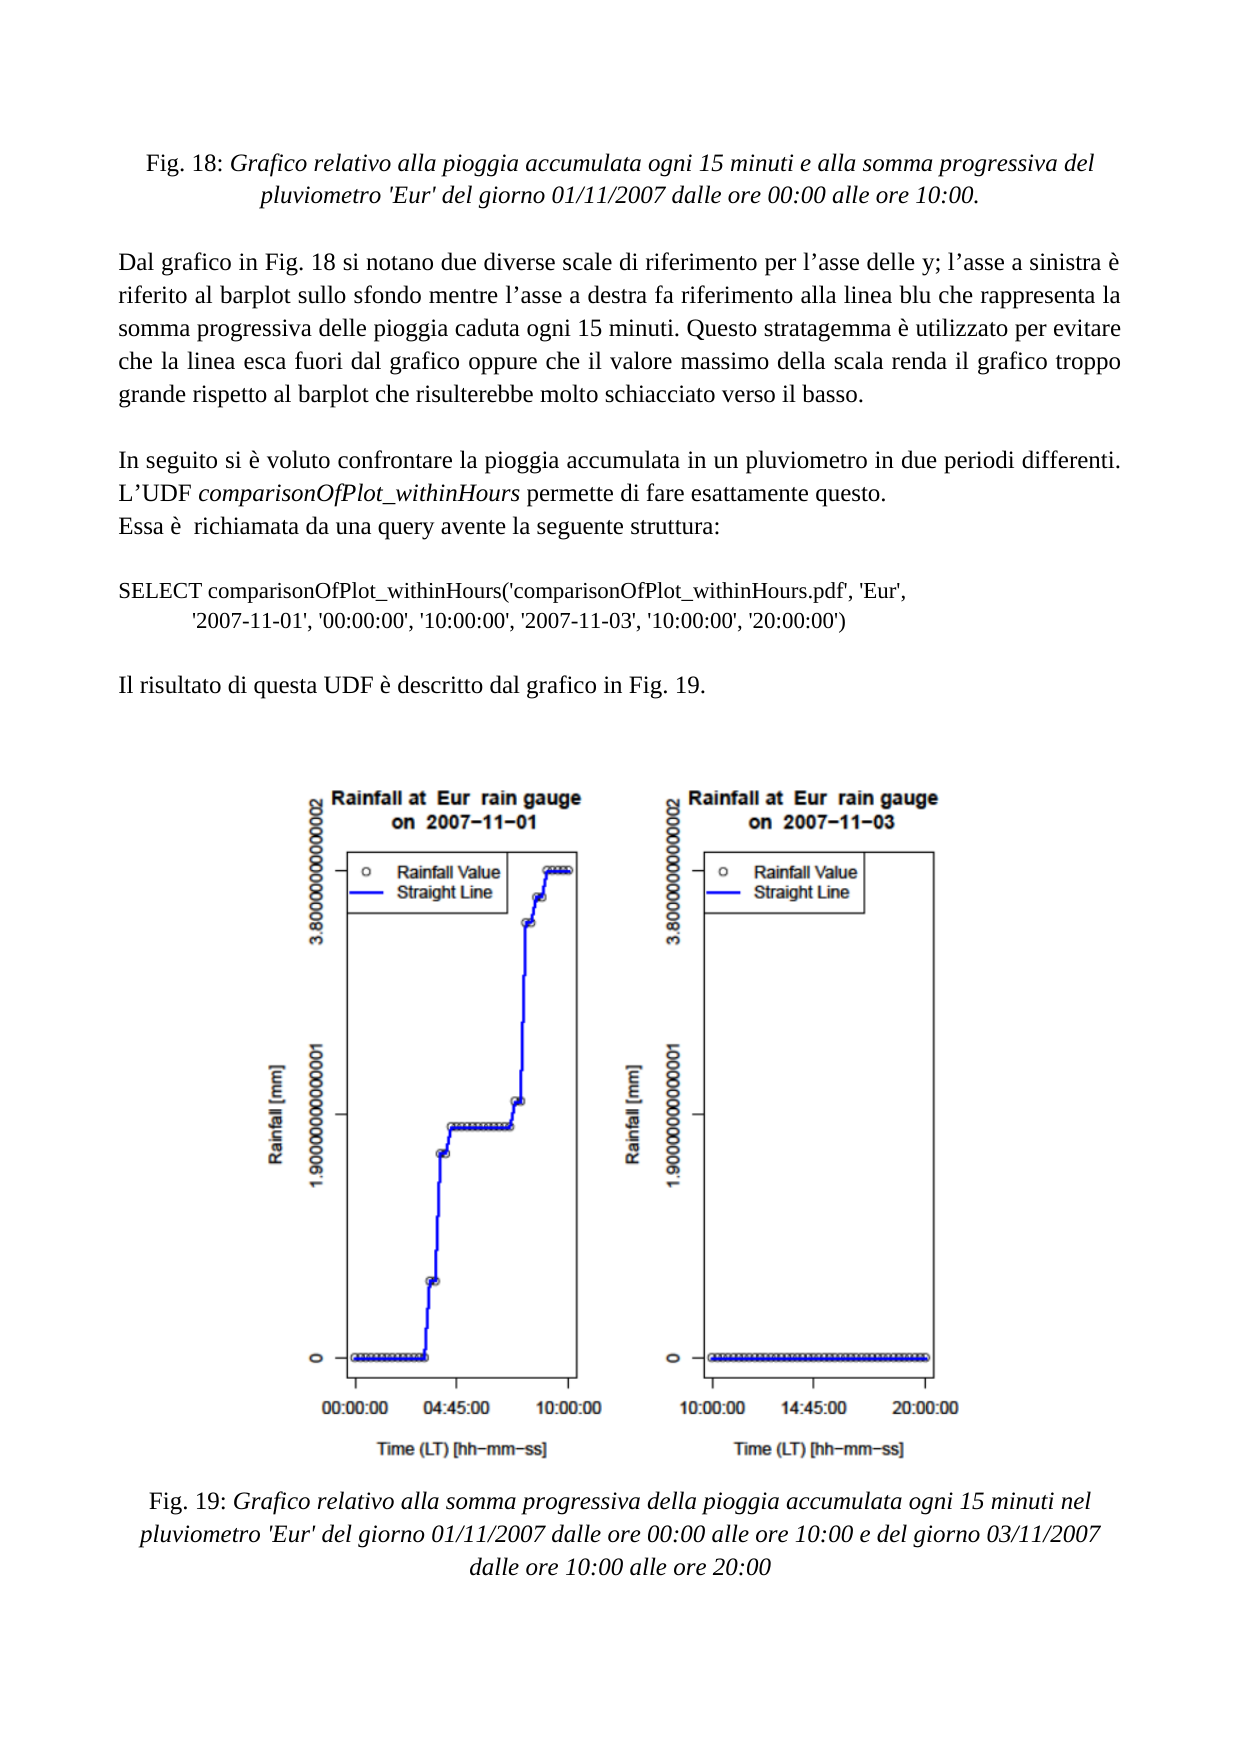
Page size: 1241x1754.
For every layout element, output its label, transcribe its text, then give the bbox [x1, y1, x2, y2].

text Essa è richiamata da una query avente la seguente struttura: [118, 511, 1122, 539]
text '2007-11-01', '00:00:00', '10:00:00', '2007-11-03', '10:00:00', '20:00:00') [118, 607, 1122, 633]
text Il risultato di questa UDF è descritto dal grafico in Fig. 19. [118, 670, 1122, 699]
text Fig. 19: Grafico relativo alla somma progressiva della pioggia accumulata ogni 15 minuti nel pluviometro 'Eur' del giorno 01/11/2007 dalle ore 00:00 alle ore 10:00 e del giorno 03/11/2007 dalle ore 10:00 alle ore 20:00 [118, 1486, 1122, 1581]
text In seguito si è voluto confrontare la pioggia accumulata in un pluviometro in due periodi differenti. L’UDF comparisonOfPlot_withinHours permette di fare esattamente questo. [118, 445, 1122, 507]
text Dal grafico in Fig. 18 si notano due diverse scale di riferimento per l’asse delle y; l’asse a sinistra è riferito al barplot sullo sfondo mentre l’asse a destra fa riferimento alla linea blu che rappresenta la somma progressiva delle pioggia caduta ogni 15 minuti. Questo stratagemma è utilizzato per evitare che la linea esca fuori dal grafico oppure che il valore massimo della scala renda il grafico troppo grande rispetto al barplot che risulterebbe molto schiacciato verso il basso. [118, 247, 1122, 407]
text Fig. 18: Grafico relativo alla pioggia accumulata ogni 15 minuti e alla somma progressiva del pluviometro 'Eur' del giorno 01/11/2007 dalle ore 00:00 alle ore 10:00. [118, 148, 1122, 209]
text SELECT comparisonOfPlot_withinHours('comparisonOfPlot_withinHours.pdf', 'Eur', [118, 577, 1122, 603]
